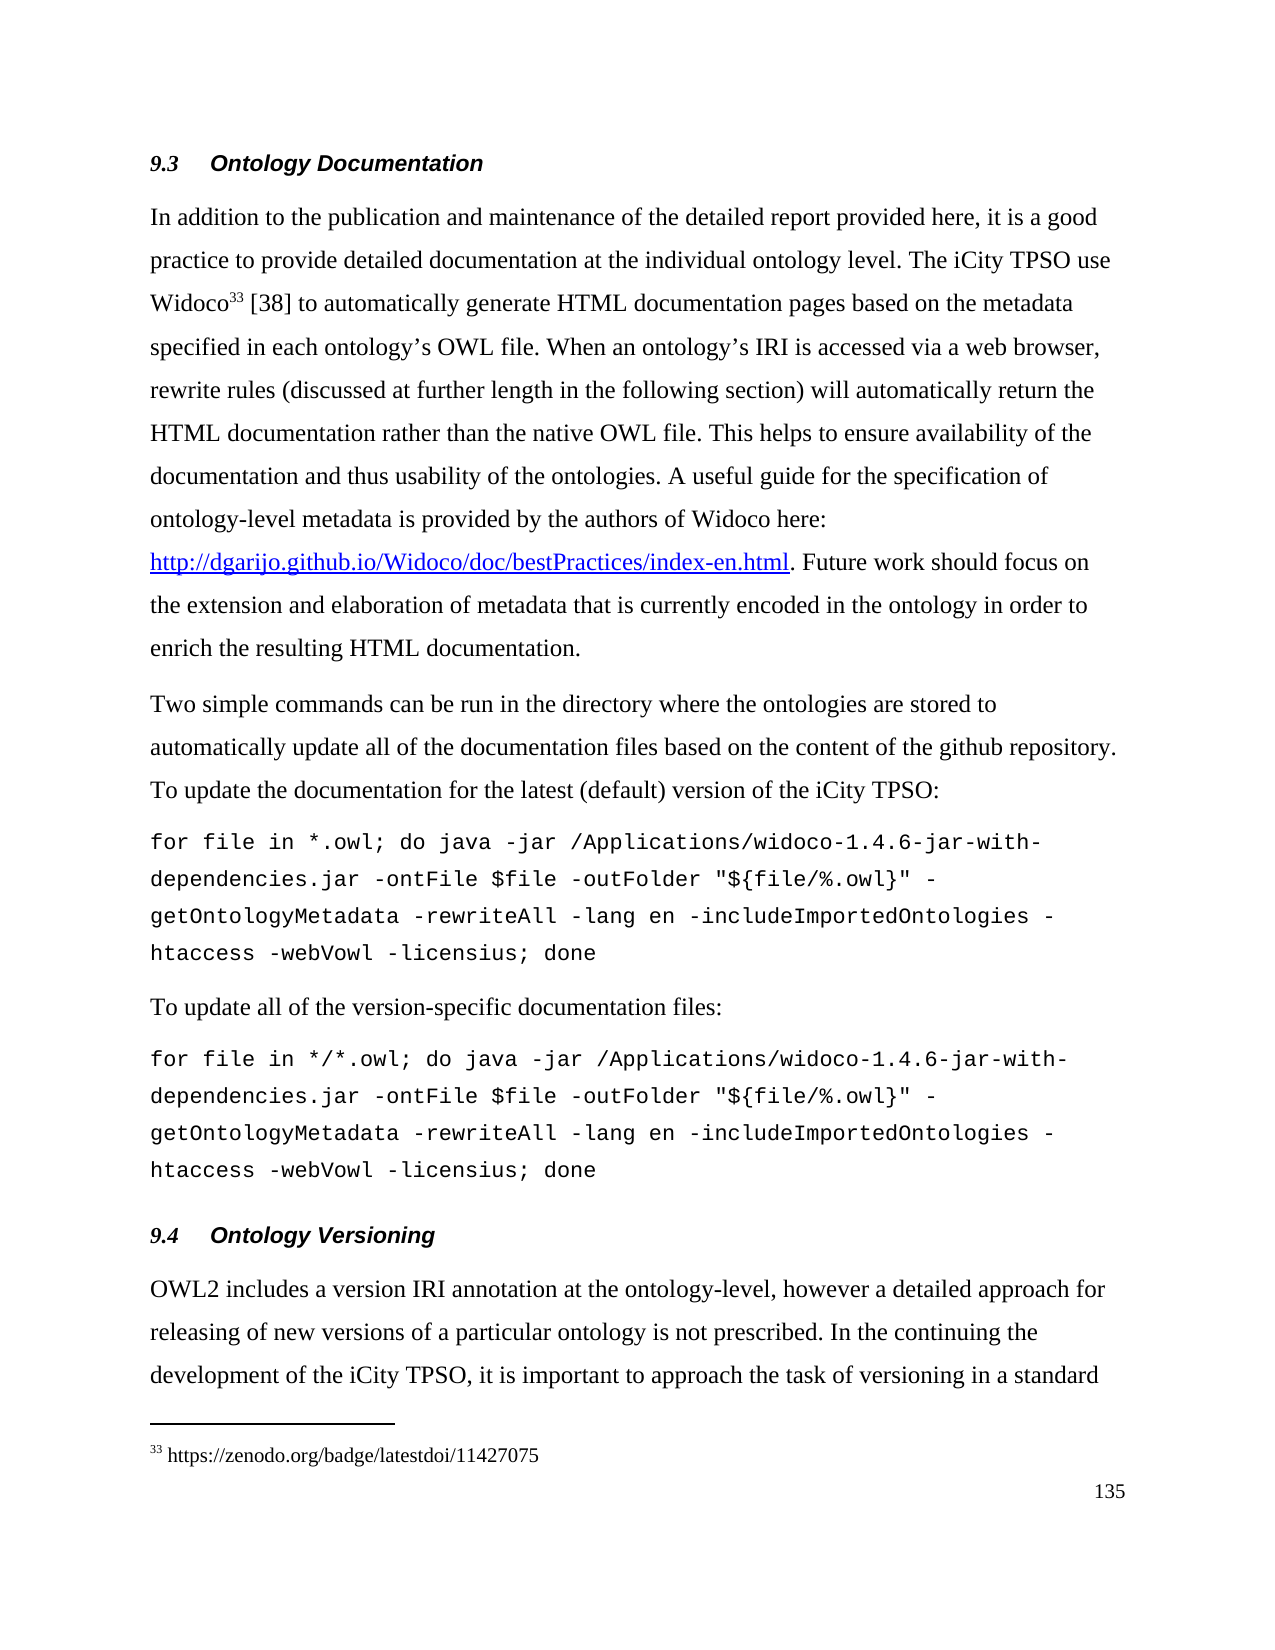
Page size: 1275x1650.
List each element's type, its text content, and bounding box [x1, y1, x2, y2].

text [150, 1274, 1125, 1389]
text for file in */*.owl; do java -jar /Applications/widoco-1.4.6-jar-with-dependencies.jar -ontFile $file -outFolder "${file/%.owl}" -getOntologyMetadata -rewriteAll -lang en -includeImportedOntologies -htaccess -webVowl -licensius; done [150, 1048, 1125, 1184]
text Two simple commands can be run in the directory where the ontologies are stored to automatically update all of the documentation files based on the content of the github repository. To update the documentation for the latest (default) version of the iCity TPSO: [150, 689, 1125, 804]
subtitle Ontology Versioning [150, 1222, 1125, 1248]
text for file in *.owl; do java -jar /Applications/widoco-1.4.6-jar-with-dependencies.jar -ontFile $file -outFolder "${file/%.owl}" -getOntologyMetadata -rewriteAll -lang en -includeImportedOntologies -htaccess -webVowl -licensius; done [150, 831, 1125, 967]
subtitle Ontology Documentation [150, 150, 1125, 176]
text In addition to the publication and maintenance of the detailed report provided here, it is a good practice to provide detailed documentation at the individual ontology level. The iCity TPSO use Widoco [38] to automatically generate HTML documentation pages based on the metadata specified in each ontology’s OWL file. When an ontology’s IRI is accessed via a web browser, rewrite rules (discussed at further length in the following section) will automatically return the HTML documentation rather than the native OWL file. This helps to ensure availability of the documentation and thus usability of the ontologies. A useful guide for the specification of ontology-level metadata is provided by the authors of Widoco here: http://dgarijo.github.io/Widoco/doc/bestPractices/index-en.html. Future work should focus on the extension and elaboration of metadata that is currently encoded in the ontology in order to enrich the resulting HTML documentation. [150, 202, 1125, 662]
text To update all of the version-specific documentation files: [150, 992, 1125, 1021]
